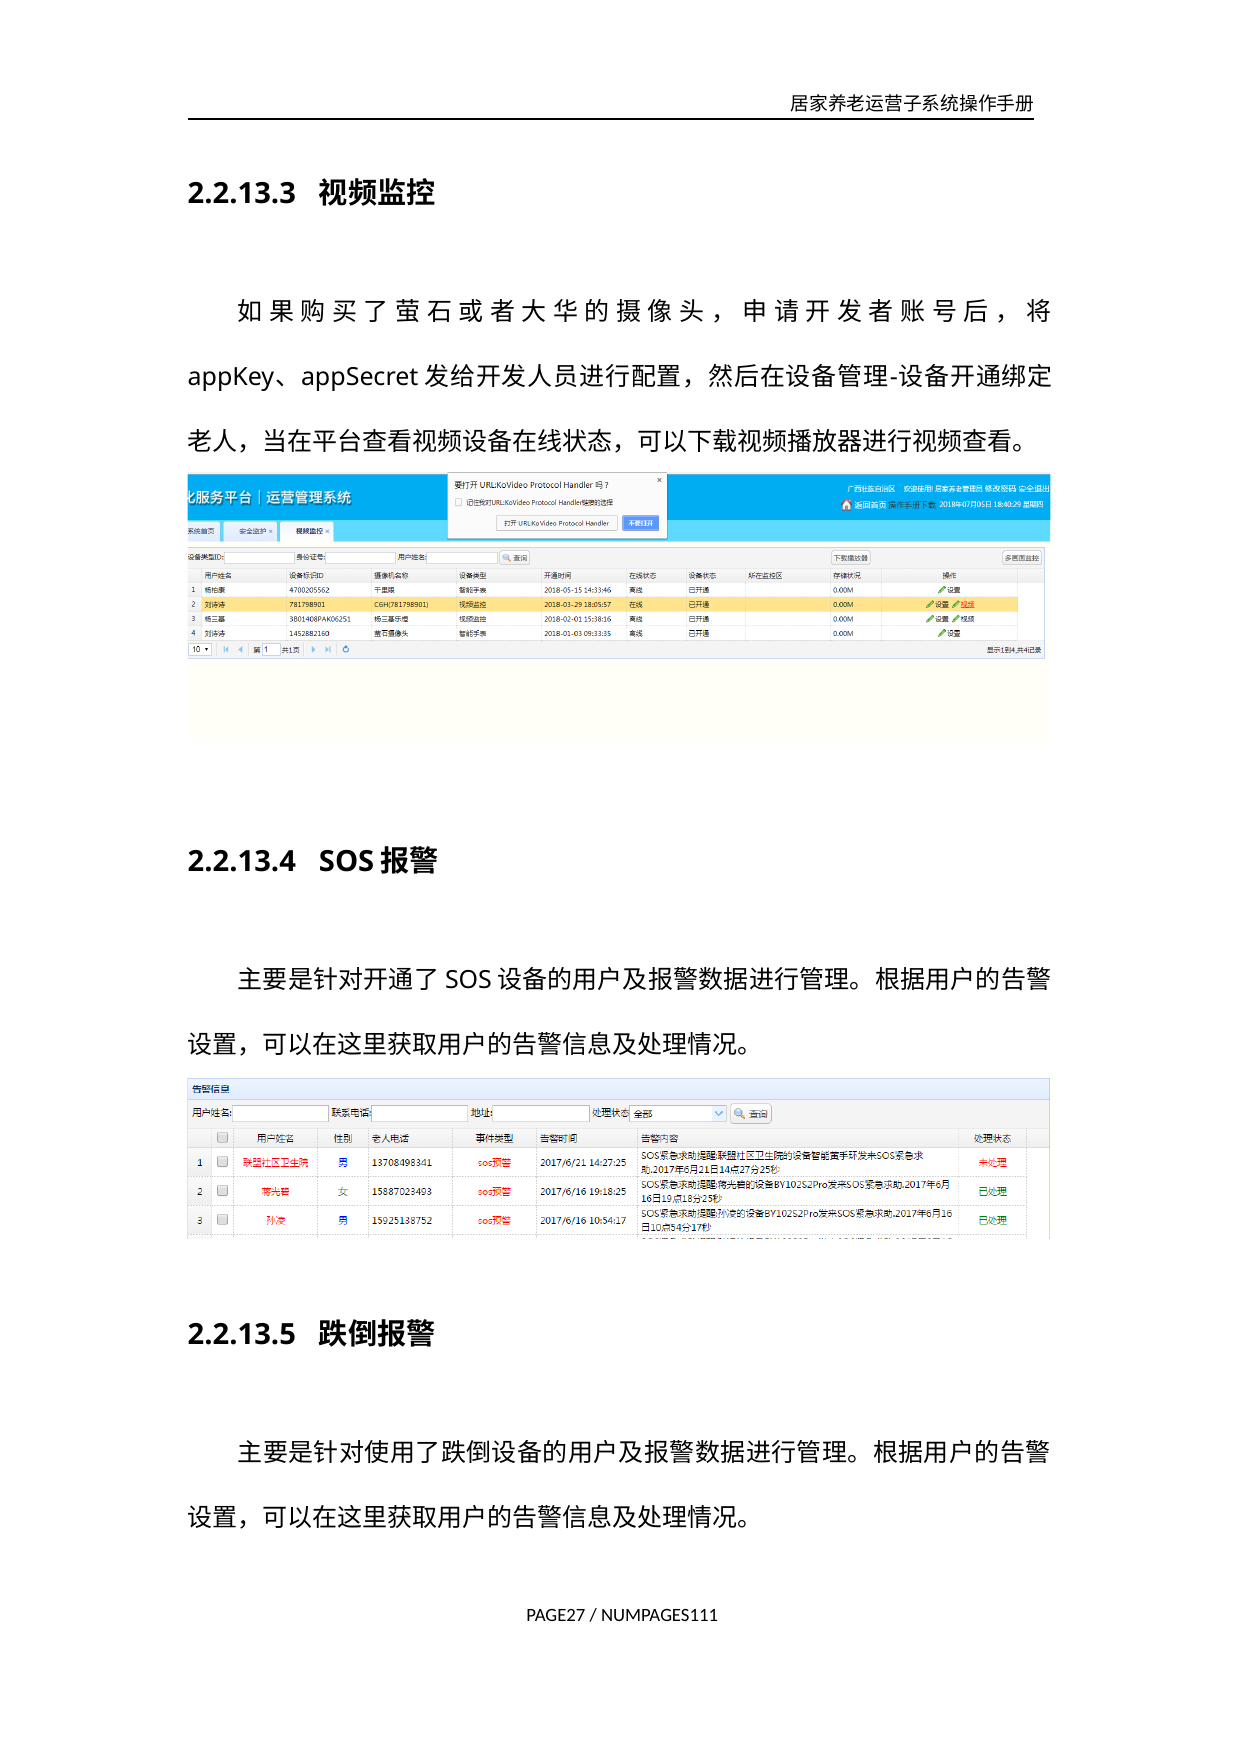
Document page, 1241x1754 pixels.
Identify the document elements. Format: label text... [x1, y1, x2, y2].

picture [269, 498, 279, 503]
subtitle SOS报警 [187, 827, 1053, 892]
subtitle 跌倒报警 [187, 1299, 1053, 1364]
text 主要是针对开通了SOS设备的用户及报警数据进行管理。根据用户的告警设置，可以在这里获取用户的告警信息及处理情况。 [187, 945, 1053, 1075]
picture [197, 492, 208, 503]
picture [187, 1075, 1053, 1239]
picture [187, 472, 1051, 742]
picture [212, 491, 222, 502]
picture [971, 486, 979, 491]
picture [338, 492, 350, 503]
picture [326, 491, 335, 501]
picture [315, 492, 321, 503]
subtitle 视频监控 [187, 158, 1053, 223]
text 如果购买了萤石或者大华的摄像头，申请开发者账号后，将appKey、appSecret发给开发人员进行配置，然后在设备管理-设备开通绑定老人，当在平台查看视频设备在线状态，可以下载视频播放器进行视频查看。 [187, 277, 1053, 472]
picture [842, 500, 851, 510]
picture [187, 491, 192, 501]
picture [282, 492, 293, 503]
picture [296, 491, 307, 503]
text 主要是针对使用了跌倒设备的用户及报警数据进行管理。根据用户的告警设置，可以在这里获取用户的告警信息及处理情况。 [187, 1418, 1053, 1548]
